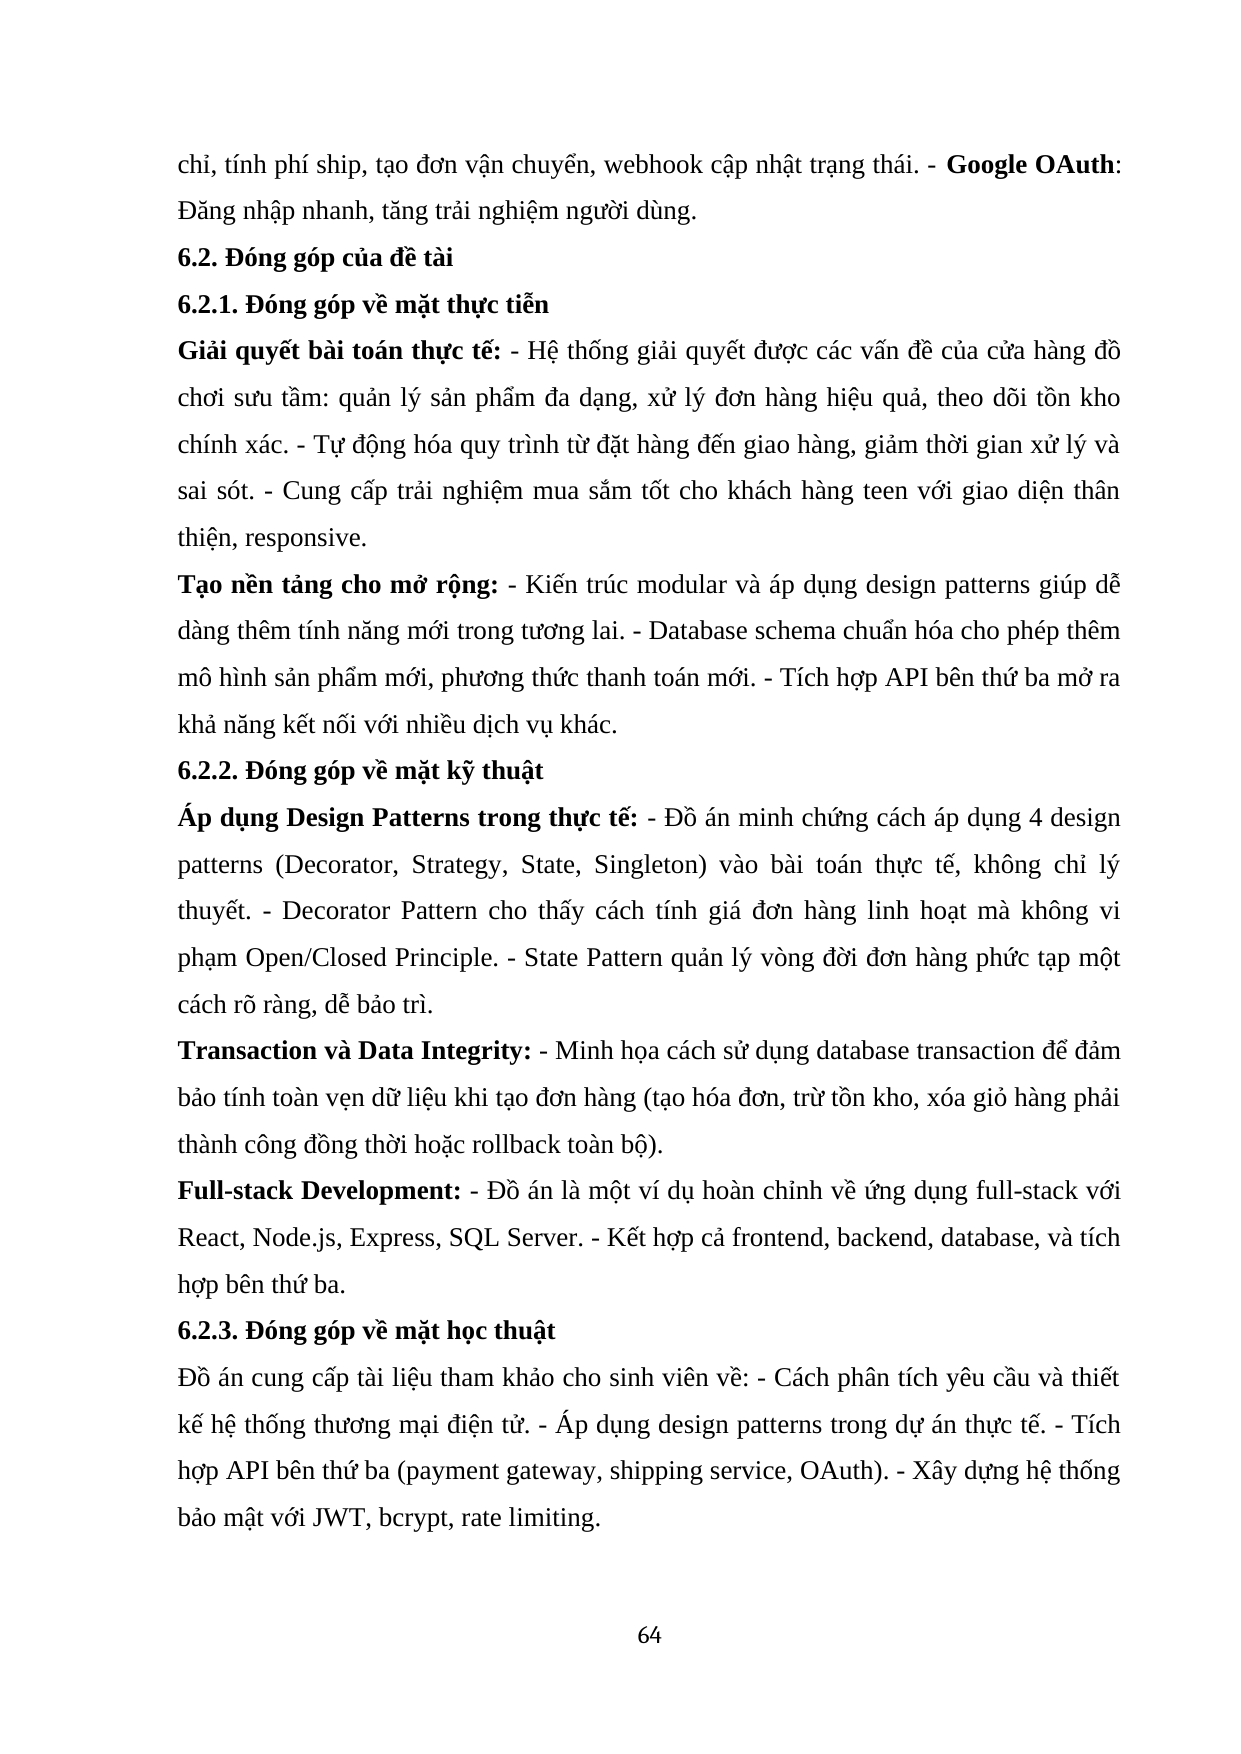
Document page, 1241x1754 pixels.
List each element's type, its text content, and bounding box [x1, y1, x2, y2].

subtitle 6.2.1. Đóng góp về mặt thực tiễn [177, 288, 1122, 319]
text Giải quyết bài toán thực tế: - Hệ thống giải quyết được các vấn đề của cửa hàng đồ chơi sưu tầm: quản lý sản phẩm đa dạng, xử lý đơn hàng hiệu quả, theo dõi tồn kho chính xác. - Tự động hóa quy trình từ đặt hàng đến giao hàng, giảm thời gian xử lý và sai sót. - Cung cấp trải nghiệm mua sắm tốt cho khách hàng teen với giao diện thân thiện, responsive. [177, 334, 1122, 552]
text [177, 148, 1122, 226]
text Tạo nền tảng cho mở rộng: - Kiến trúc modular và áp dụng design patterns giúp dễ dàng thêm tính năng mới trong tương lai. - Database schema chuẩn hóa cho phép thêm mô hình sản phẩm mới, phương thức thanh toán mới. - Tích hợp API bên thứ ba mở ra khả năng kết nối với nhiều dịch vụ khác. [177, 568, 1122, 739]
text Full-stack Development: - Đồ án là một ví dụ hoàn chỉnh về ứng dụng full-stack với React, Node.js, Express, SQL Server. - Kết hợp cả frontend, backend, database, và tích hợp bên thứ ba. [177, 1174, 1122, 1299]
text Đồ án cung cấp tài liệu tham khảo cho sinh viên về: - Cách phân tích yêu cầu và thiết kế hệ thống thương mại điện tử. - Áp dụng design patterns trong dự án thực tế. - Tích hợp API bên thứ ba (payment gateway, shipping service, OAuth). - Xây dựng hệ thống bảo mật với JWT, bcrypt, rate limiting. [177, 1361, 1122, 1532]
text Áp dụng Design Patterns trong thực tế: - Đồ án minh chứng cách áp dụng 4 design patterns (Decorator, Strategy, State, Singleton) vào bài toán thực tế, không chỉ lý thuyết. - Decorator Pattern cho thấy cách tính giá đơn hàng linh hoạt mà không vi phạm Open/Closed Principle. - State Pattern quản lý vòng đời đơn hàng phức tạp một cách rõ ràng, dễ bảo trì. [177, 801, 1122, 1019]
text Transaction và Data Integrity: - Minh họa cách sử dụng database transaction để đảm bảo tính toàn vẹn dữ liệu khi tạo đơn hàng (tạo hóa đơn, trừ tồn kho, xóa giỏ hàng phải thành công đồng thời hoặc rollback toàn bộ). [177, 1034, 1122, 1159]
subtitle 6.2.3. Đóng góp về mặt học thuật [177, 1314, 1122, 1346]
subtitle 6.2. Đóng góp của đề tài [177, 241, 1122, 272]
subtitle 6.2.2. Đóng góp về mặt kỹ thuật [177, 754, 1122, 786]
